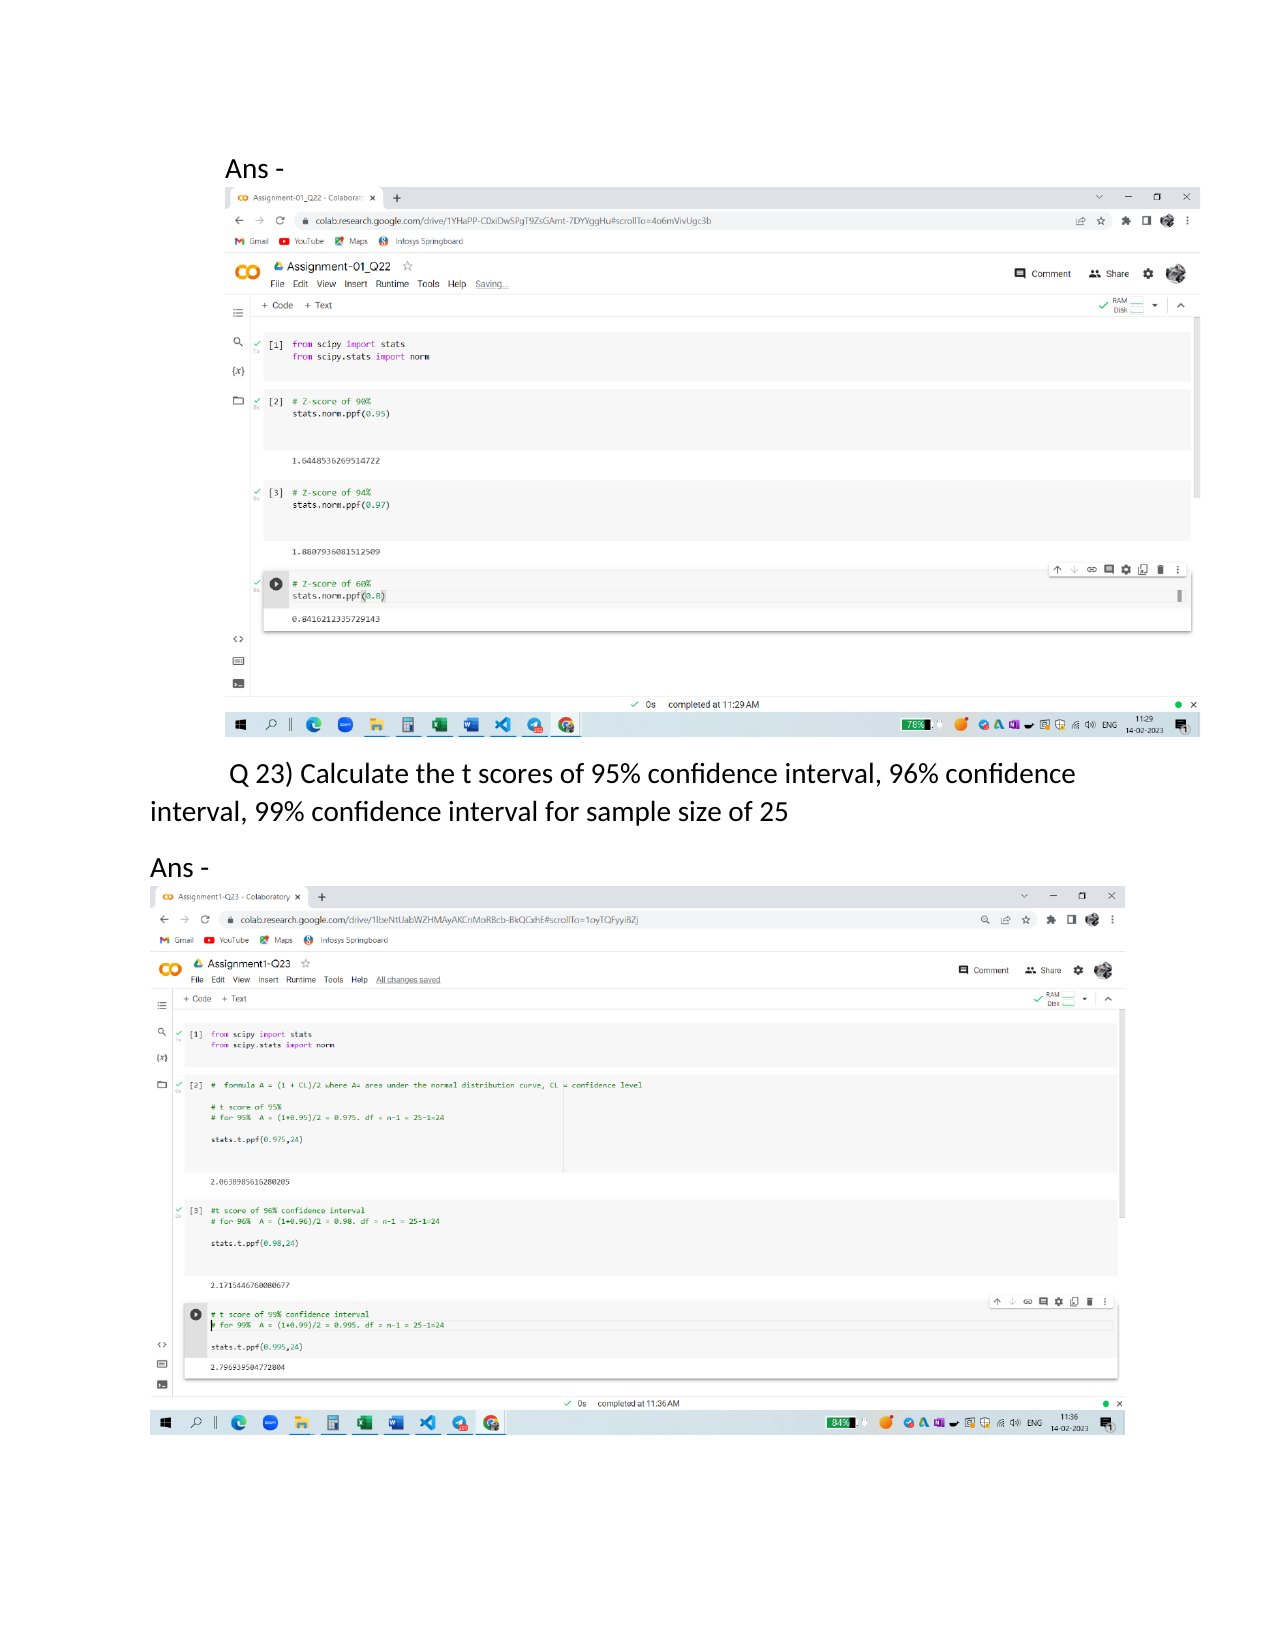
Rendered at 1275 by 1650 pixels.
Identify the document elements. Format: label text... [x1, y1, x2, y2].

picture [150, 886, 1125, 1435]
picture [225, 187, 1200, 737]
text Ans - [150, 849, 1125, 886]
list Ans - [225, 150, 1125, 187]
text Q 23) Calculate the t scores of 95% confidence interval, 96% confidence interval, 99% confidence interval for sample size of 25 [150, 755, 1125, 829]
